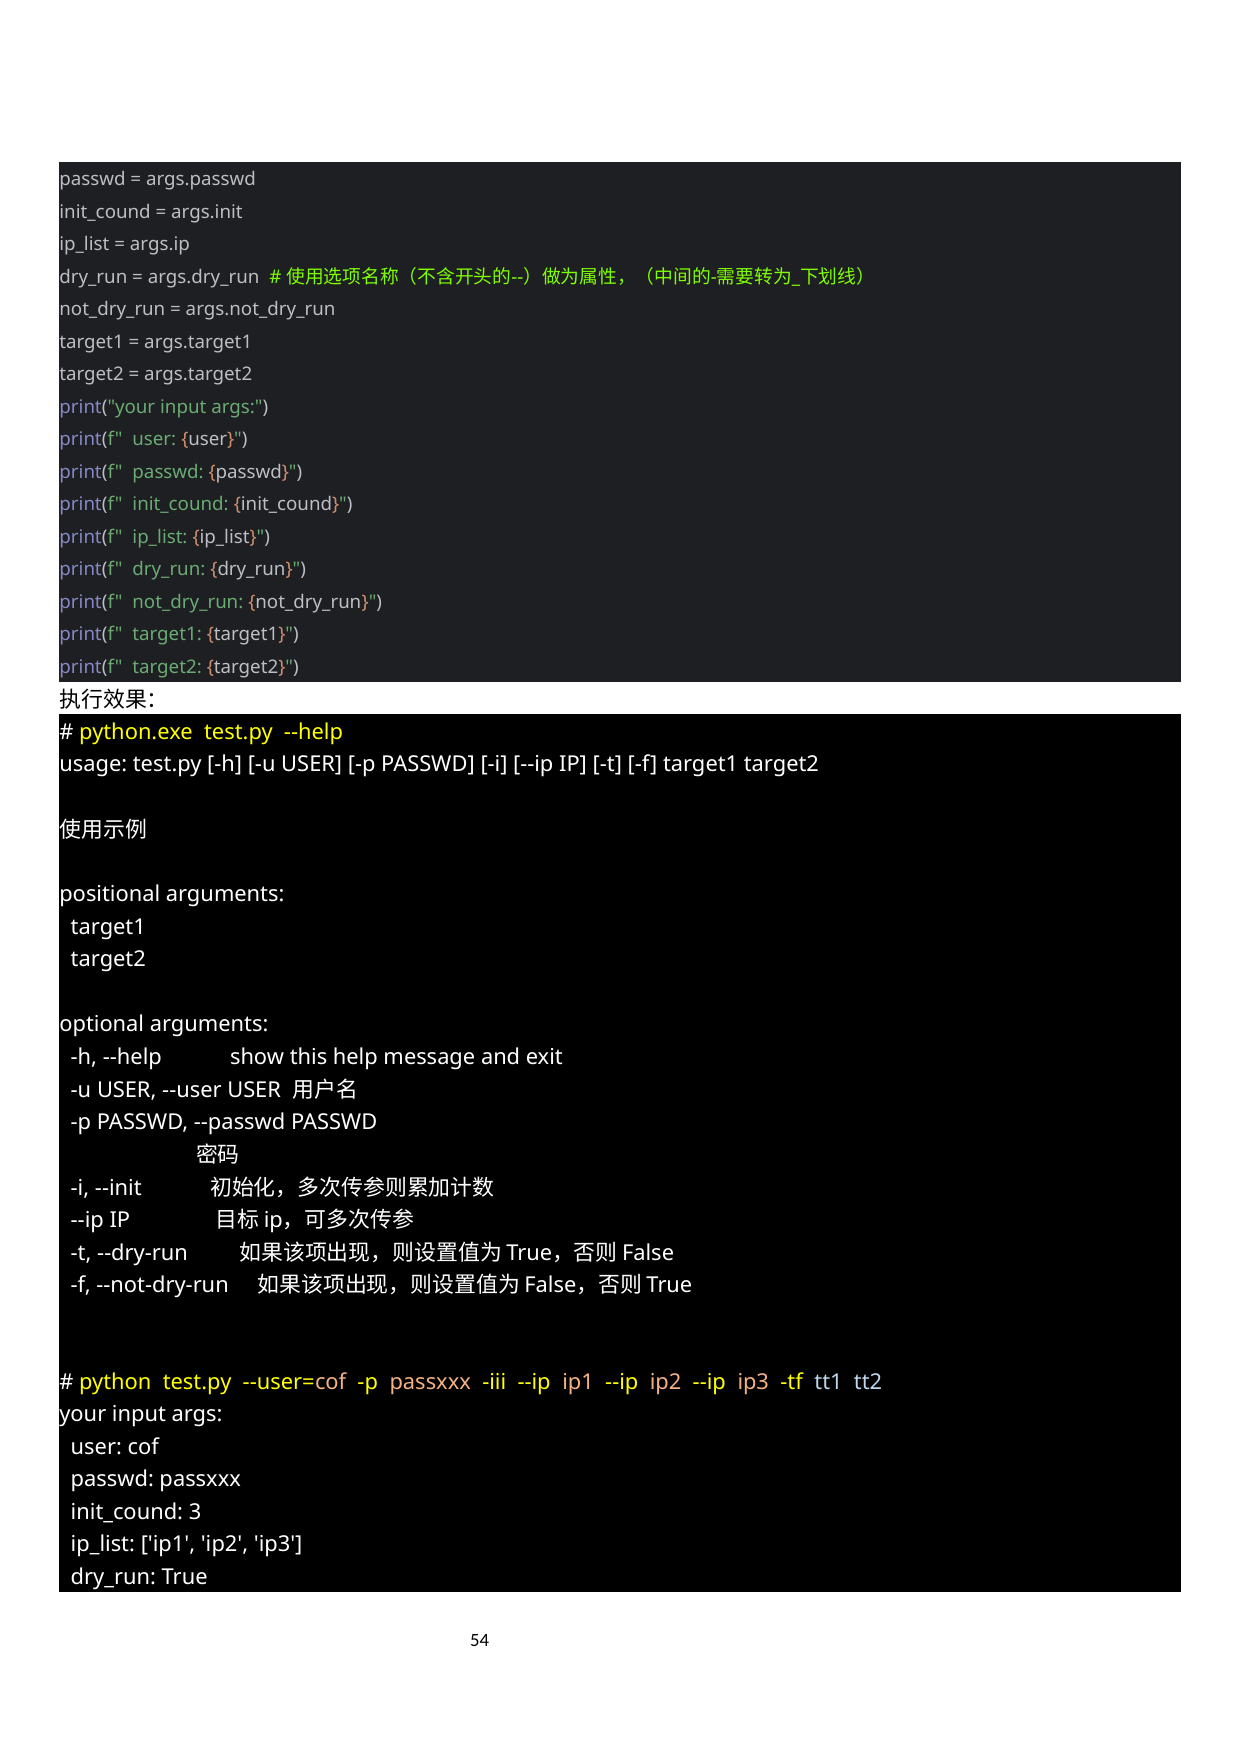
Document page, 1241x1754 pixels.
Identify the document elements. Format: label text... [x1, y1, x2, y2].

text -t, --dry-run 如果该项出现，则设置值为True，否则False [59, 1234, 1181, 1267]
text your input args: [59, 1397, 1181, 1429]
text usage: test.py [-h] [-u USER] [-p PASSWD] [-i] [--ip IP] [-t] [-f] target1 target2 [59, 747, 1181, 779]
text -h, --help show this help message and exit [59, 1039, 1181, 1072]
text ip_list: ['ip1', 'ip2', 'ip3'] [59, 1527, 1181, 1559]
text -f, --not-dry-run 如果该项出现，则设置值为False，否则True [59, 1267, 1181, 1299]
text # python.exe test.py --help [59, 714, 1181, 747]
text # python test.py --user=cof -p passxxx -iii --ip ip1 --ip ip2 --ip ip3 -tf tt1 tt2 [59, 1364, 1181, 1397]
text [59, 162, 1181, 682]
text 执行效果： [59, 682, 1181, 714]
text init_cound: 3 [59, 1494, 1181, 1527]
text target1 [59, 909, 1181, 942]
text -p PASSWD, --passwd PASSWD [59, 1104, 1181, 1137]
text positional arguments: [59, 877, 1181, 909]
text optional arguments: [59, 1007, 1181, 1039]
text user: cof [59, 1429, 1181, 1462]
text 使用示例 [59, 812, 1181, 844]
text -i, --init 初始化，多次传参则累加计数 [59, 1169, 1181, 1202]
text 密码 [59, 1137, 1181, 1169]
text --ip IP 目标ip，可多次传参 [59, 1202, 1181, 1234]
text dry_run: True [59, 1559, 1181, 1592]
text passwd: passxxx [59, 1462, 1181, 1494]
text -u USER, --user USER 用户名 [59, 1072, 1181, 1104]
text target2 [59, 942, 1181, 974]
